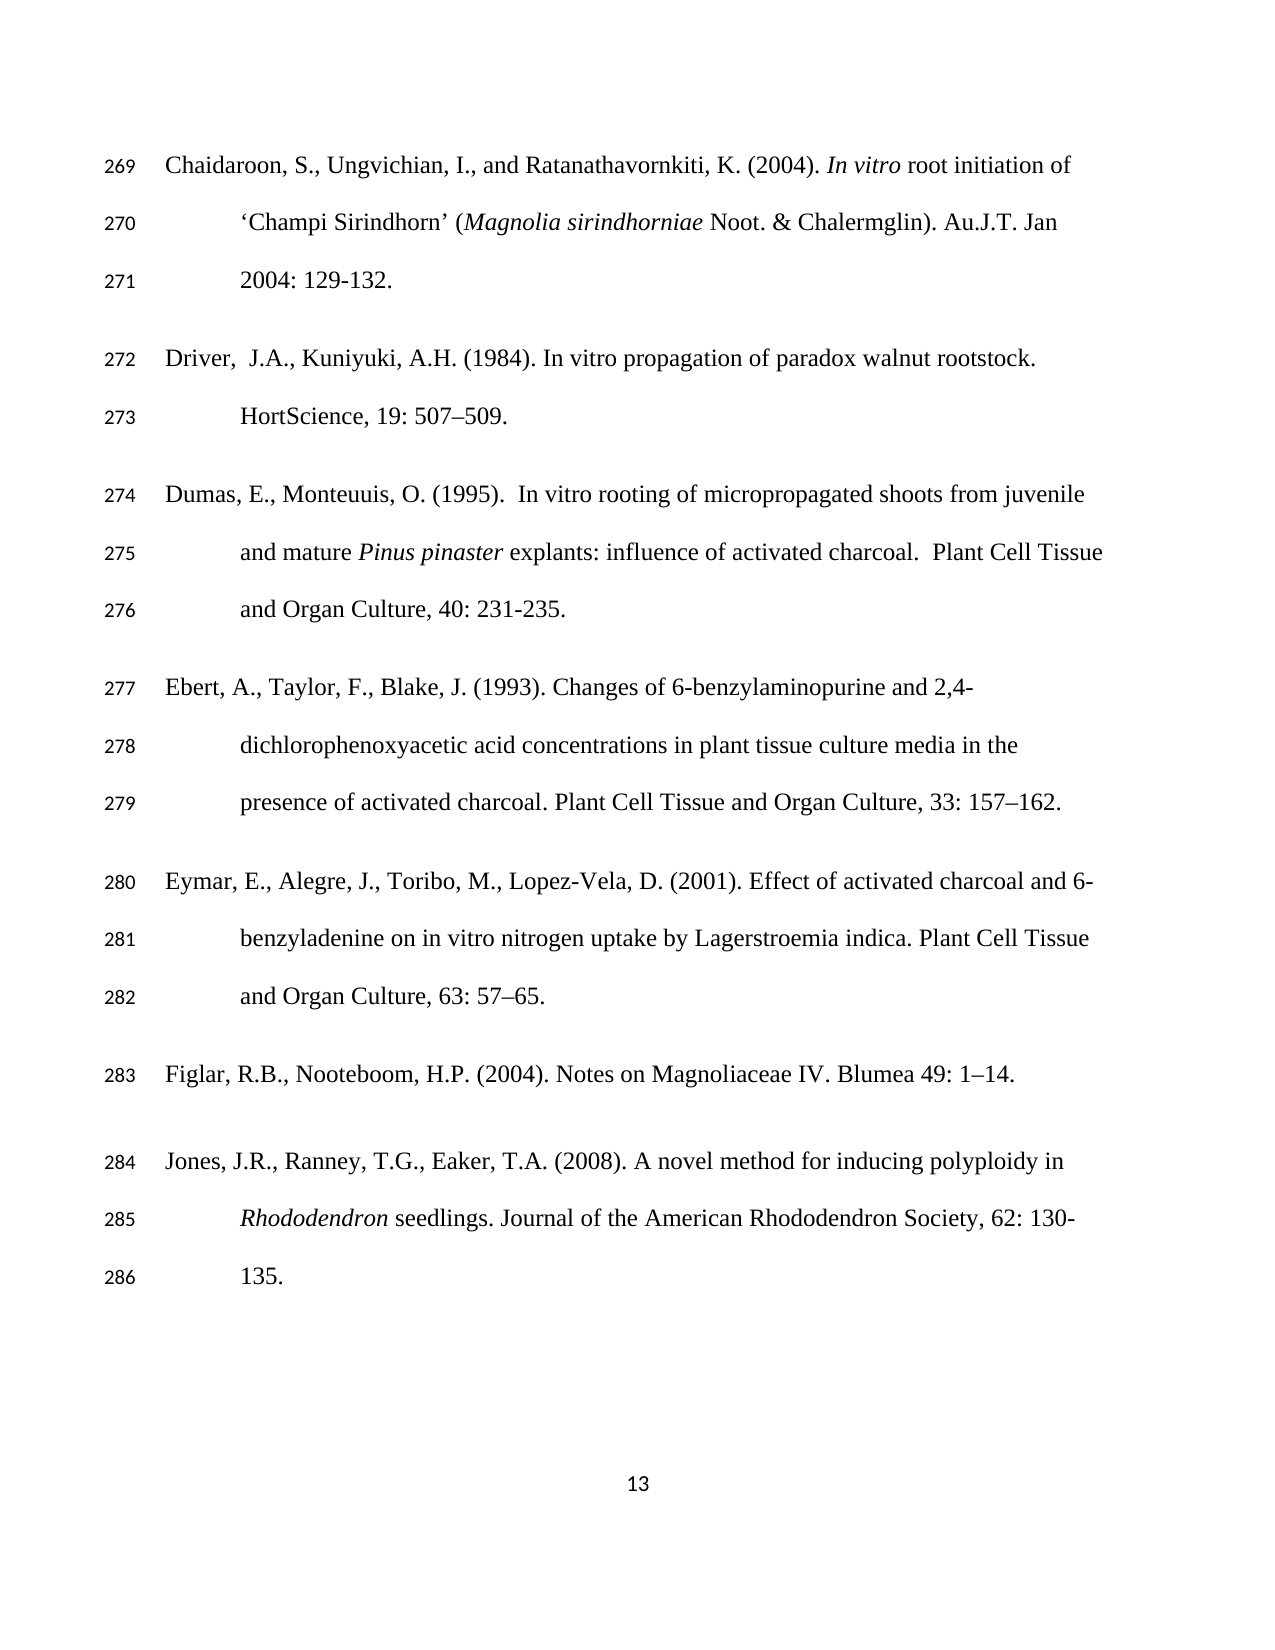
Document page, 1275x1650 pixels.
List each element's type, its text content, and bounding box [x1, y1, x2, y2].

text Figlar, R.B., Nooteboom, H.P. (2004). Notes on Magnoliaceae IV. Blumea 49: 1–14. [165, 1059, 1110, 1088]
text Chaidaroon, S., Ungvichian, I., and Ratanathavornkiti, K. (2004). In vitro root initiation of ‘Champi Sirindhorn’ (Magnolia sirindhorniae Noot. & Chalermglin). Au.J.T. Jan 2004: 129-132. [165, 150, 1110, 294]
text Eymar, E., Alegre, J., Toribo, M., Lopez-Vela, D. (2001). Effect of activated charcoal and 6-benzyladenine on in vitro nitrogen uptake by Lagerstroemia indica. Plant Cell Tissue and Organ Culture, 63: 57–65. [165, 866, 1110, 1009]
text Ebert, A., Taylor, F., Blake, J. (1993). Changes of 6-benzylaminopurine and 2,4-dichlorophenoxyacetic acid concentrations in plant tissue culture media in the presence of activated charcoal. Plant Cell Tissue and Organ Culture, 33: 157–162. [165, 672, 1110, 816]
text Dumas, E., Monteuuis, O. (1995). In vitro rooting of micropropagated shoots from juvenile and mature Pinus pinaster explants: influence of activated charcoal. Plant Cell Tissue and Organ Culture, 40: 231-235. [165, 479, 1110, 623]
text Jones, J.R., Ranney, T.G., Eaker, T.A. (2008). A novel method for inducing polyploidy in Rhododendron seedlings. Journal of the American Rhododendron Society, 62: 130-135. [165, 1146, 1110, 1289]
text Driver, J.A., Kuniyuki, A.H. (1984). In vitro propagation of paradox walnut rootstock. HortScience, 19: 507–509. [165, 343, 1110, 429]
